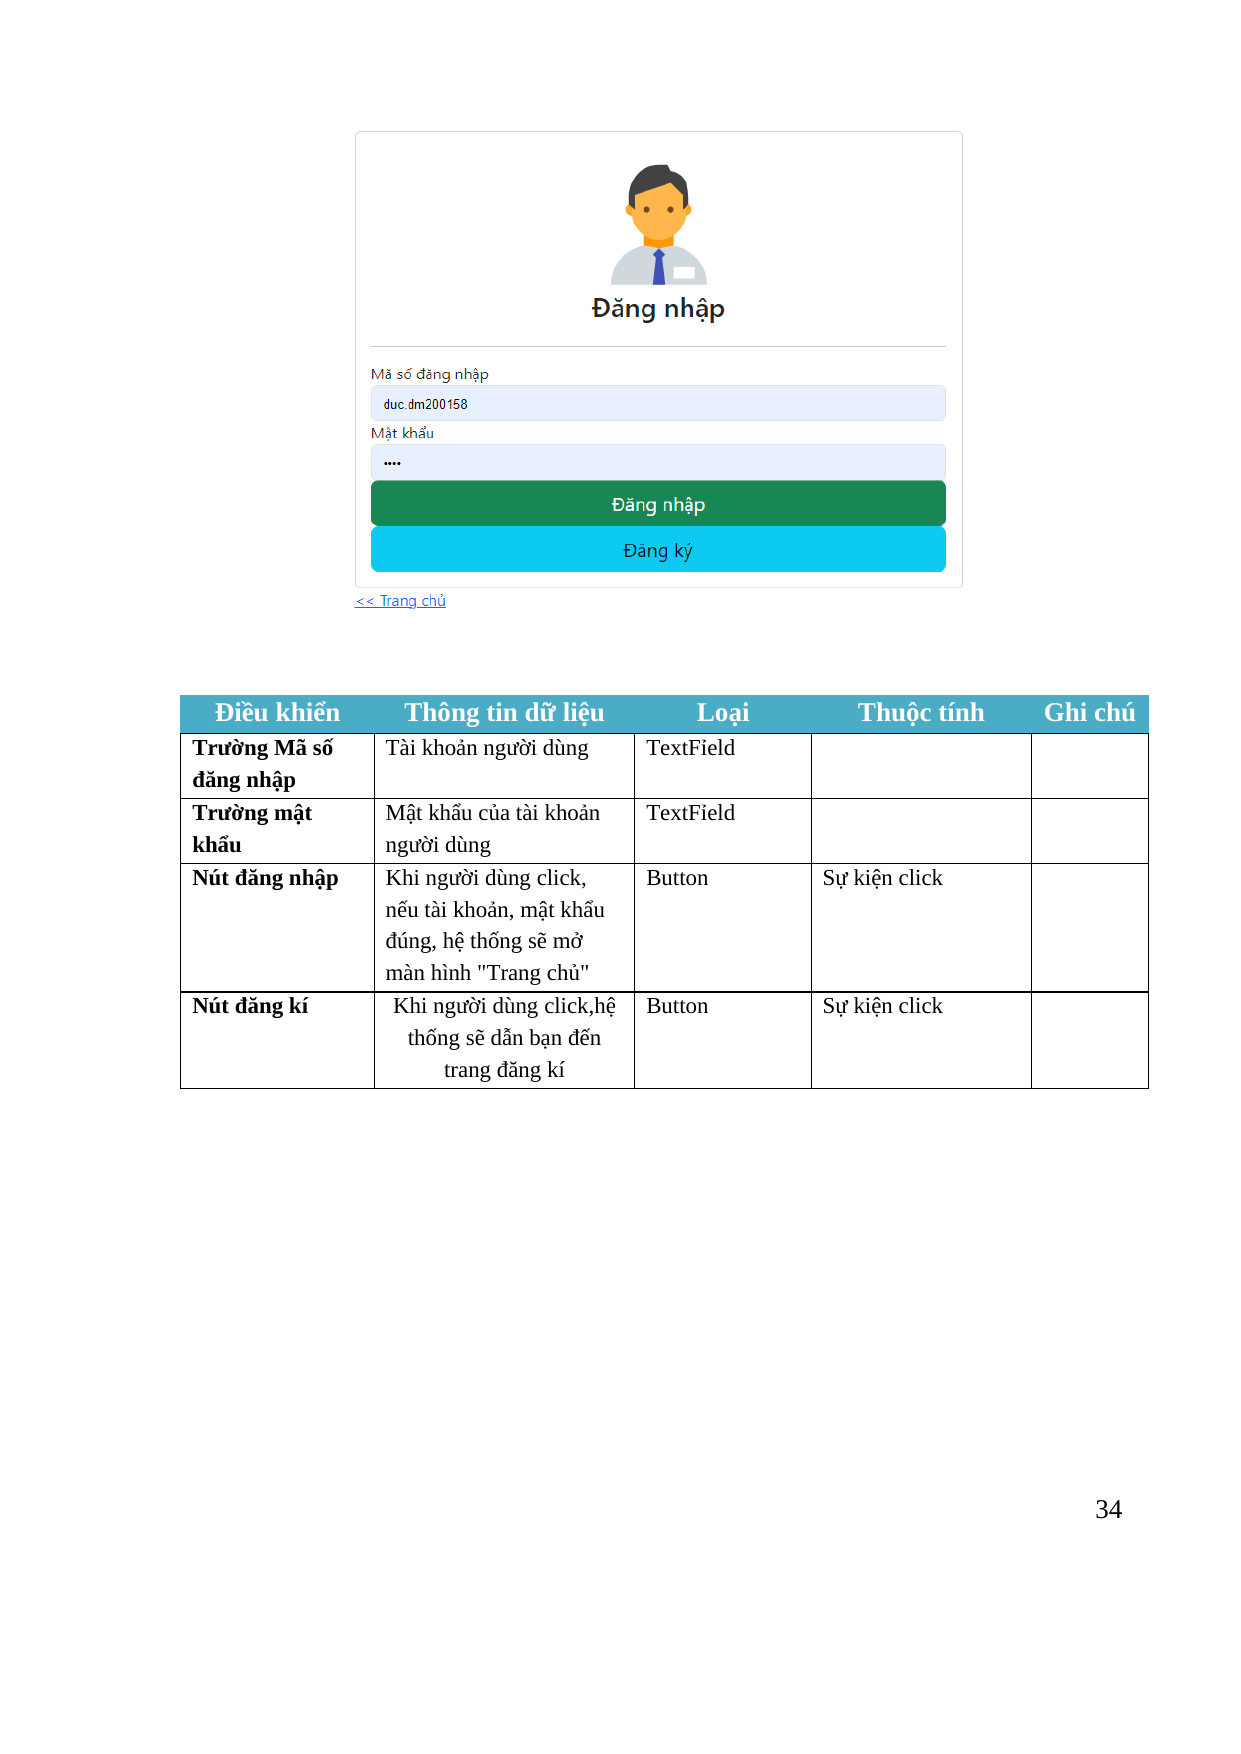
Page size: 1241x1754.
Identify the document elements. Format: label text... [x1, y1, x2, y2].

table_cell [812, 734, 1031, 798]
table_cell [812, 799, 1031, 863]
table_cell Sự kiện click [812, 864, 1031, 991]
table_header Thuộc tính [811, 696, 1031, 733]
table_cell Trường Mã số đăng nhập [181, 734, 374, 798]
table_header Loại [635, 696, 811, 733]
table_cell Tài khoản người dùng [375, 734, 634, 798]
table_cell Button [635, 993, 811, 1088]
table_cell [1032, 864, 1148, 991]
table_cell Trường mật khẩu [181, 799, 374, 863]
table_cell [1032, 734, 1148, 798]
table_cell [1032, 993, 1148, 1088]
table_cell TextFỉeld [635, 734, 811, 798]
table_cell Sự kiện click [812, 993, 1031, 1088]
table_cell Nút đăng kí [181, 993, 374, 1088]
table_header Thông tin dữ liệu [374, 696, 635, 733]
table_cell Nút đăng nhập [181, 864, 374, 991]
table_cell Mật khẩu của tài khoản người dùng [375, 799, 634, 863]
table_cell Khi người dùng click, nếu tài khoản, mật khẩu đúng, hệ thống sẽ mở màn hình "Trang chủ" [375, 864, 634, 991]
table_cell [1032, 799, 1148, 863]
table_cell TextFỉeld [635, 799, 811, 863]
table_cell Khi người dùng click,hệ thống sẽ dẫn bạn đến trang đăng kí [375, 993, 634, 1088]
table_cell Button [635, 864, 811, 991]
table_header Ghi chú [1031, 696, 1148, 733]
picture [281, 118, 1071, 630]
table_header Điều khiển [181, 696, 374, 733]
